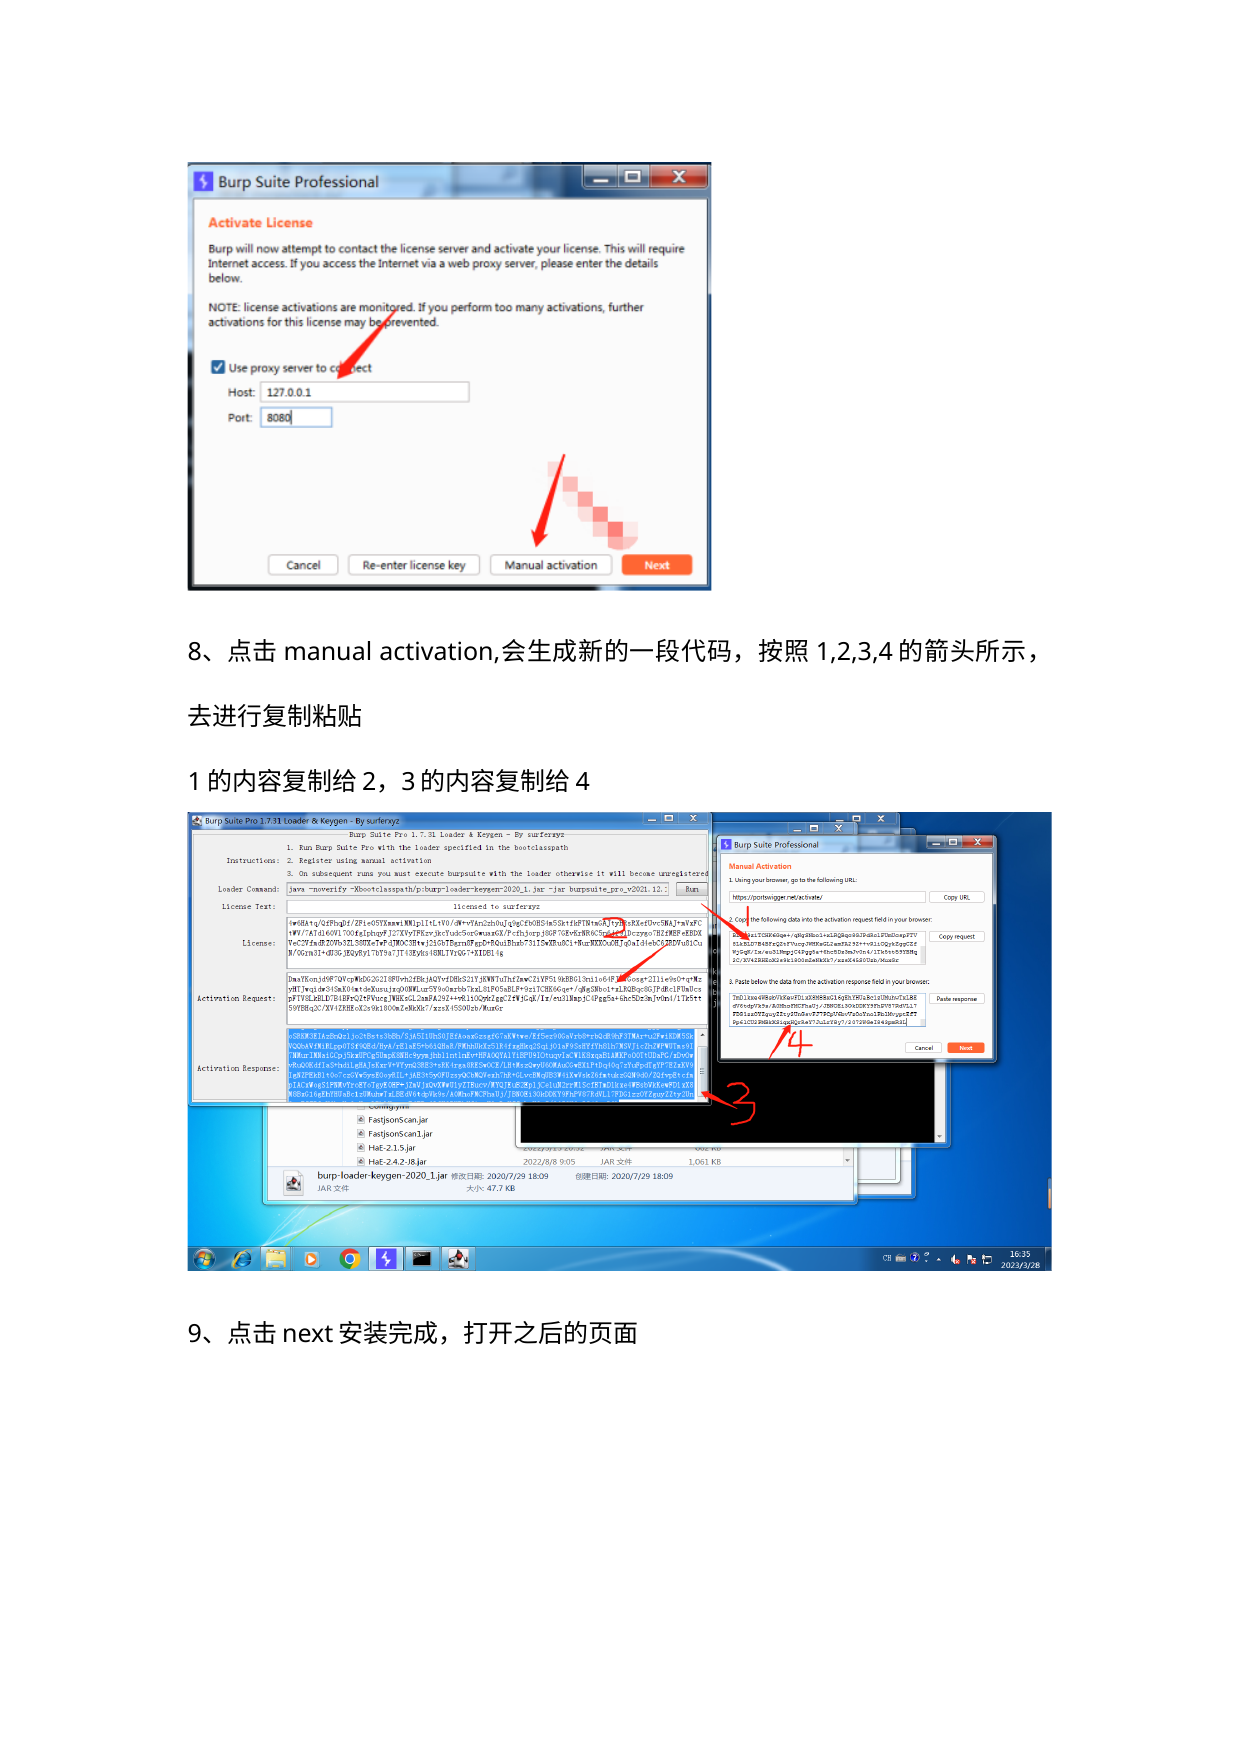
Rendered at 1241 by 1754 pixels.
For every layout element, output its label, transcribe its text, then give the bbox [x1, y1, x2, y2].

list 点击manual activation,会生成新的一段代码，按照1,2,3,4的箭头所示，去进行复制粘贴 [187, 617, 1053, 747]
picture [187, 812, 1052, 1271]
list 点击next安装完成，打开之后的页面 [187, 1299, 1053, 1364]
list 1的内容复制给2，3的内容复制给4 [187, 747, 1053, 812]
picture [187, 162, 712, 592]
